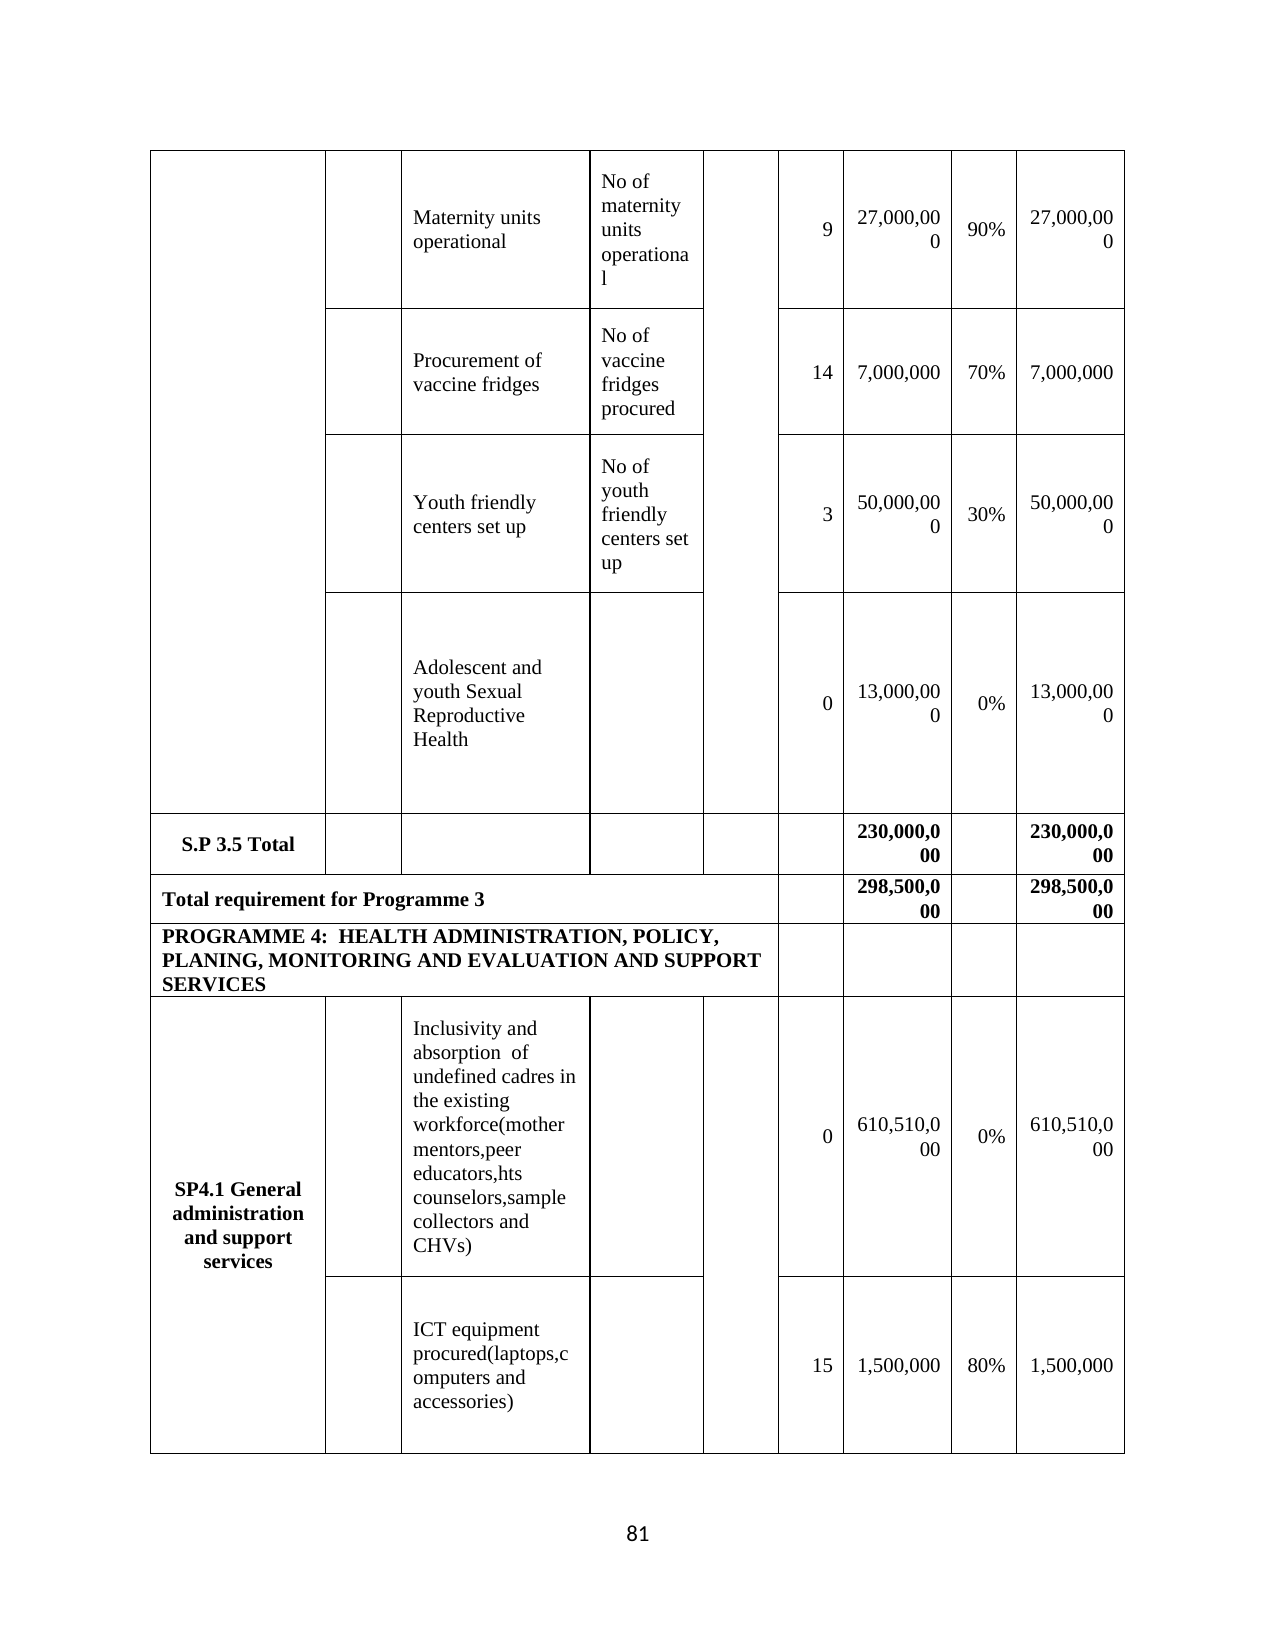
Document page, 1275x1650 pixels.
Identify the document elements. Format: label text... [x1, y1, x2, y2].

table_cell [326, 997, 401, 1276]
table_cell Adolescent and youth Sexual Reproductive Health [402, 593, 589, 812]
table_cell [326, 593, 401, 812]
table_cell No of youth friendly centers set up [591, 435, 703, 592]
table_cell Maternity units operational [402, 151, 589, 308]
table_cell 27,000,000 [844, 151, 951, 308]
table_cell [326, 151, 401, 308]
table_cell 70% [952, 309, 1016, 434]
table_cell 230,000,000 [1017, 814, 1124, 873]
table_cell 7,000,000 [1017, 309, 1124, 434]
table_cell S.P 3.5 Total [151, 814, 325, 873]
table_cell 3 [779, 435, 843, 592]
table_cell 7,000,000 [844, 309, 951, 434]
table_cell [326, 435, 401, 592]
table_cell 13,000,000 [1017, 593, 1124, 812]
table_cell [704, 814, 778, 873]
table_cell 50,000,000 [1017, 435, 1124, 592]
table_cell [779, 924, 843, 996]
table_cell [591, 1277, 703, 1453]
table_cell No of maternity units operational [591, 151, 703, 308]
table_cell 27,000,000 [1017, 151, 1124, 308]
table_cell ICT equipment procured(laptops,computers and accessories) [402, 1277, 589, 1453]
table_cell 0 [779, 997, 843, 1276]
table_cell 0% [952, 593, 1016, 812]
table_cell 298,500,000 [844, 875, 951, 923]
table_cell [402, 814, 589, 873]
table_cell 50,000,000 [844, 435, 951, 592]
table_cell 0% [952, 997, 1016, 1276]
table_cell [591, 593, 703, 812]
table_cell 30% [952, 435, 1016, 592]
table_cell Youth friendly centers set up [402, 435, 589, 592]
table_cell 1,500,000 [844, 1277, 951, 1453]
table_cell [1017, 924, 1124, 996]
table_cell 610,510,000 [1017, 997, 1124, 1276]
table_cell [952, 875, 1016, 923]
table_cell 13,000,000 [844, 593, 951, 812]
table_cell [952, 924, 1016, 996]
table_cell SP4.1 General administration and support services [151, 997, 325, 1453]
table_cell No of vaccine fridges procured [591, 309, 703, 434]
table_cell [326, 1277, 401, 1453]
table_cell 0 [779, 593, 843, 812]
table_cell 15 [779, 1277, 843, 1453]
table_cell [844, 924, 951, 996]
table_cell Procurement of vaccine fridges [402, 309, 589, 434]
table_cell 610,510,000 [844, 997, 951, 1276]
table_cell [952, 814, 1016, 873]
table_cell PROGRAMME 4: HEALTH ADMINISTRATION, POLICY, PLANING, MONITORING AND EVALUATION AND SUPPORT SERVICES [151, 924, 778, 996]
table_cell 90% [952, 151, 1016, 308]
table_cell [326, 814, 401, 873]
table_cell [326, 309, 401, 434]
table_cell [591, 997, 703, 1276]
table_cell 298,500,000 [1017, 875, 1124, 923]
table_cell 1,500,000 [1017, 1277, 1124, 1453]
table_cell 230,000,000 [844, 814, 951, 873]
table_cell Inclusivity and absorption of undefined cadres in the existing workforce(mother mentors,peer educators,hts counselors,sample collectors and CHVs) [402, 997, 589, 1276]
table_cell [779, 875, 843, 923]
table_cell Total requirement for Programme 3 [151, 875, 778, 923]
table_cell 80% [952, 1277, 1016, 1453]
table_cell [591, 814, 703, 873]
table_cell 14 [779, 309, 843, 434]
table_cell [779, 814, 843, 873]
table_cell 9 [779, 151, 843, 308]
table_cell [704, 997, 778, 1453]
